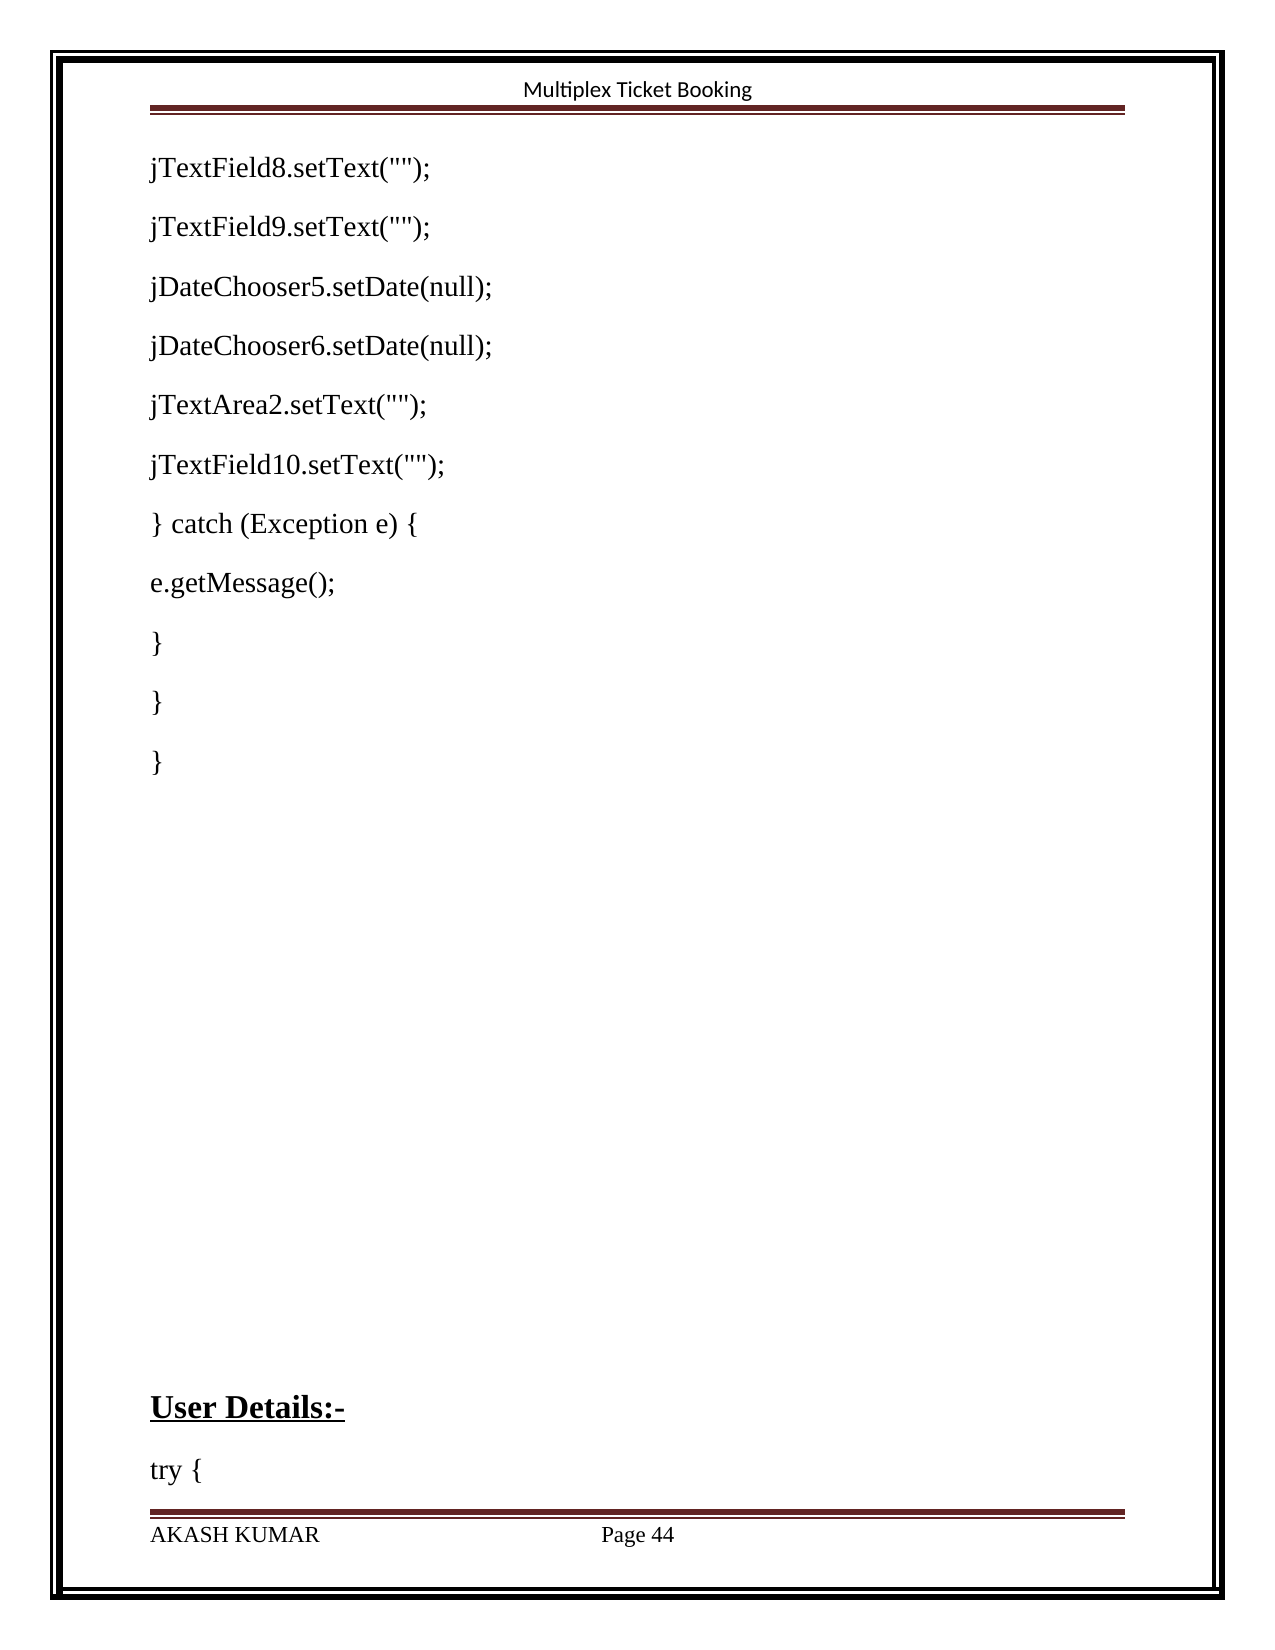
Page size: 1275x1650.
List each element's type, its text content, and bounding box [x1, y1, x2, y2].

text try { [150, 1452, 1125, 1486]
text jDateChooser5.setDate(null); [150, 269, 1125, 302]
text } [150, 744, 1125, 777]
text jTextField10.setText(""); [150, 447, 1125, 480]
text } catch (Exception e) { [150, 506, 1125, 540]
text e.getMessage(); [150, 566, 1125, 599]
text User Details:- [150, 1387, 1125, 1426]
text } [150, 684, 1125, 718]
text jTextArea2.setText(""); [150, 387, 1125, 421]
text } [150, 625, 1125, 658]
text jTextField8.setText(""); [150, 150, 1125, 183]
text jDateChooser6.setDate(null); [150, 328, 1125, 362]
text jTextField9.setText(""); [150, 209, 1125, 243]
